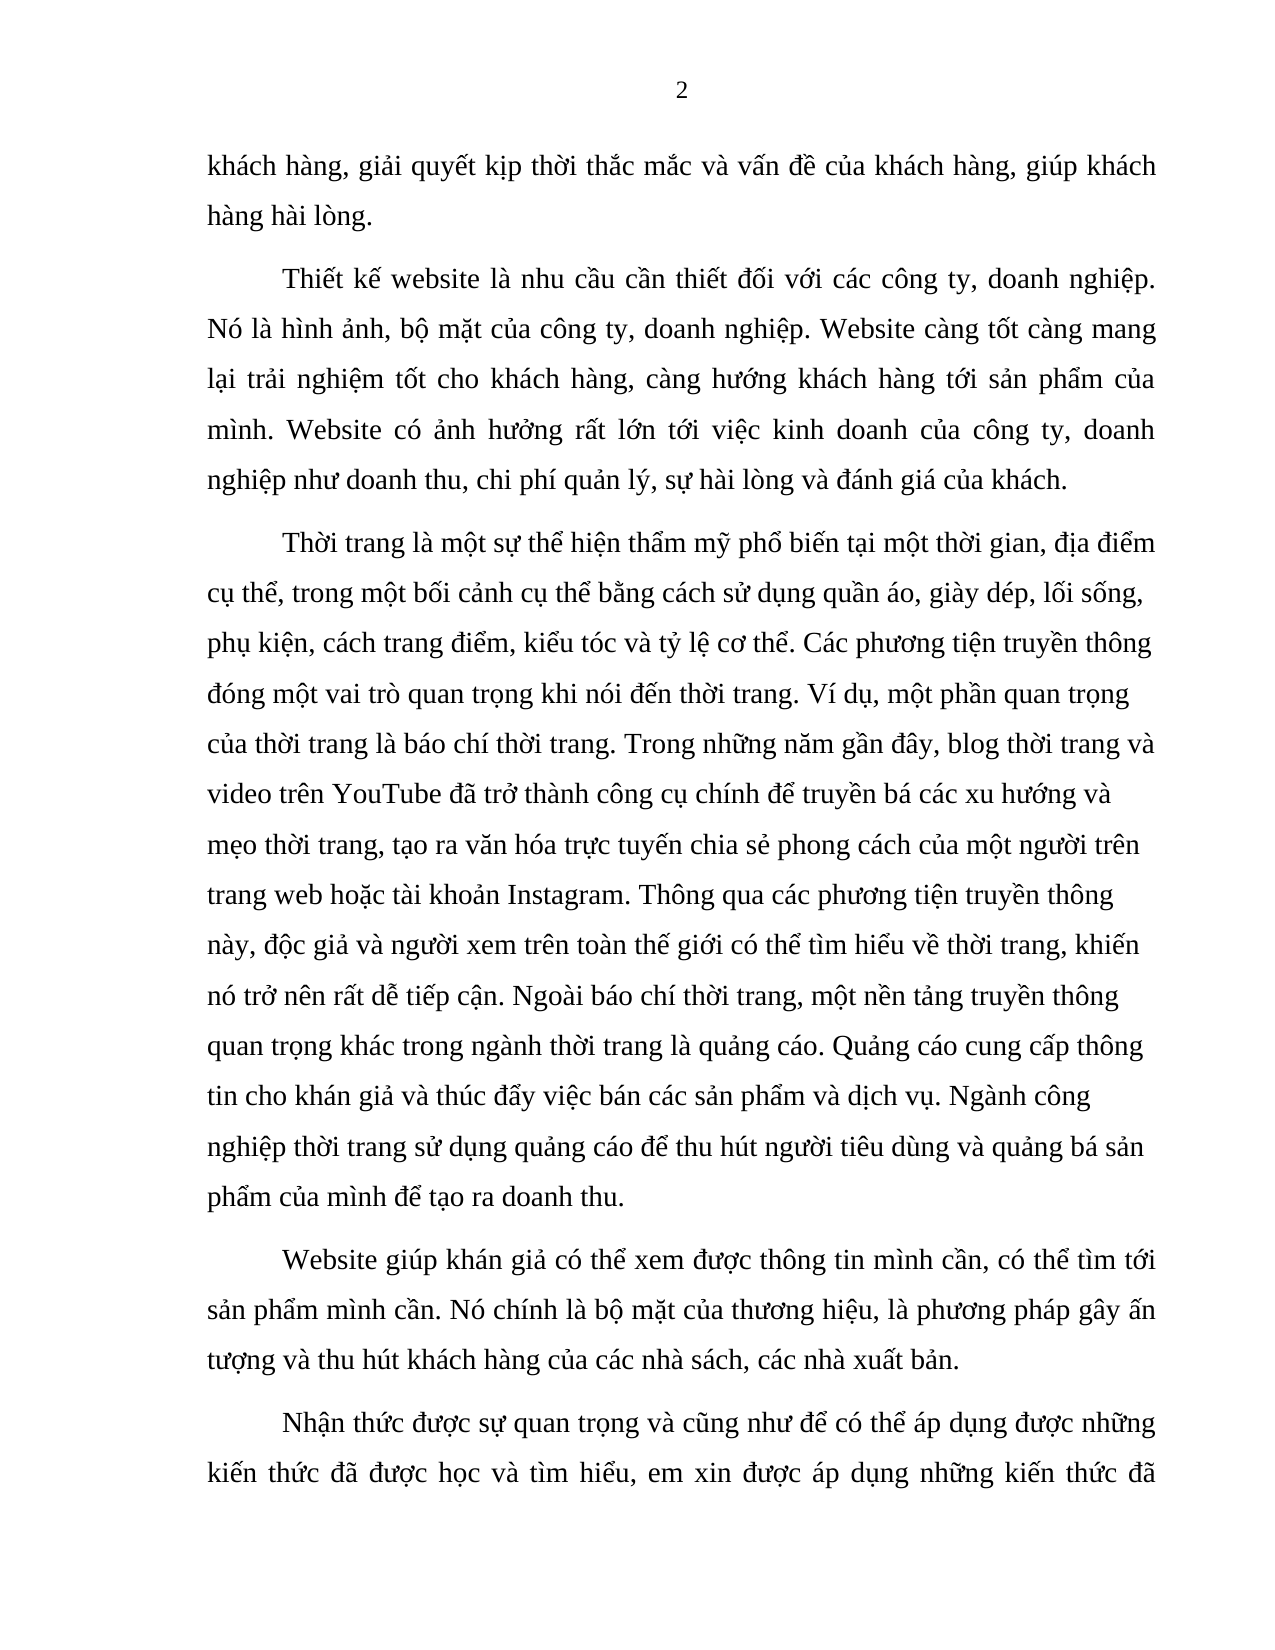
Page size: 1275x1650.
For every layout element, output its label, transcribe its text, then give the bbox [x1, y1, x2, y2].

text Thiết kế website là nhu cầu cần thiết đối với các công ty, doanh nghiệp. Nó là hình ảnh, bộ mặt của công ty, doanh nghiệp. Website càng tốt càng mang lại trải nghiệm tốt cho khách hàng, càng hướng khách hàng tới sản phẩm của mình. Website có ảnh hưởng rất lớn tới việc kinh doanh của công ty, doanh nghiệp như doanh thu, chi phí quản lý, sự hài lòng và đánh giá của khách. [207, 261, 1157, 496]
text Thời trang là một sự thể hiện thẩm mỹ phổ biến tại một thời gian, địa điểm cụ thể, trong một bối cảnh cụ thể bằng cách sử dụng quần áo, giày dép, lối sống, phụ kiện, cách trang điểm, kiểu tóc và tỷ lệ cơ thể. Các phương tiện truyền thông đóng một vai trò quan trọng khi nói đến thời trang. Ví dụ, một phần quan trọng của thời trang là báo chí thời trang. Trong những năm gần đây, blog thời trang và video trên YouTube đã trở thành công cụ chính để truyền bá các xu hướng và mẹo thời trang, tạo ra văn hóa trực tuyến chia sẻ phong cách của một người trên trang web hoặc tài khoản Instagram. Thông qua các phương tiện truyền thông này, độc giả và người xem trên toàn thế giới có thể tìm hiểu về thời trang, khiến nó trở nên rất dễ tiếp cận. Ngoài báo chí thời trang, một nền tảng truyền thông quan trọng khác trong ngành thời trang là quảng cáo. Quảng cáo cung cấp thông tin cho khán giả và thúc đẩy việc bán các sản phẩm và dịch vụ. Ngành công nghiệp thời trang sử dụng quảng cáo để thu hút người tiêu dùng và quảng bá sản phẩm của mình để tạo ra doanh thu. [207, 525, 1157, 1212]
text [207, 1405, 1157, 1489]
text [207, 148, 1157, 232]
text Website giúp khán giả có thể xem được thông tin mình cần, có thể tìm tới sản phẩm mình cần. Nó chính là bộ mặt của thương hiệu, là phương pháp gây ấn tượng và thu hút khách hàng của các nhà sách, các nhà xuất bản. [207, 1242, 1157, 1376]
